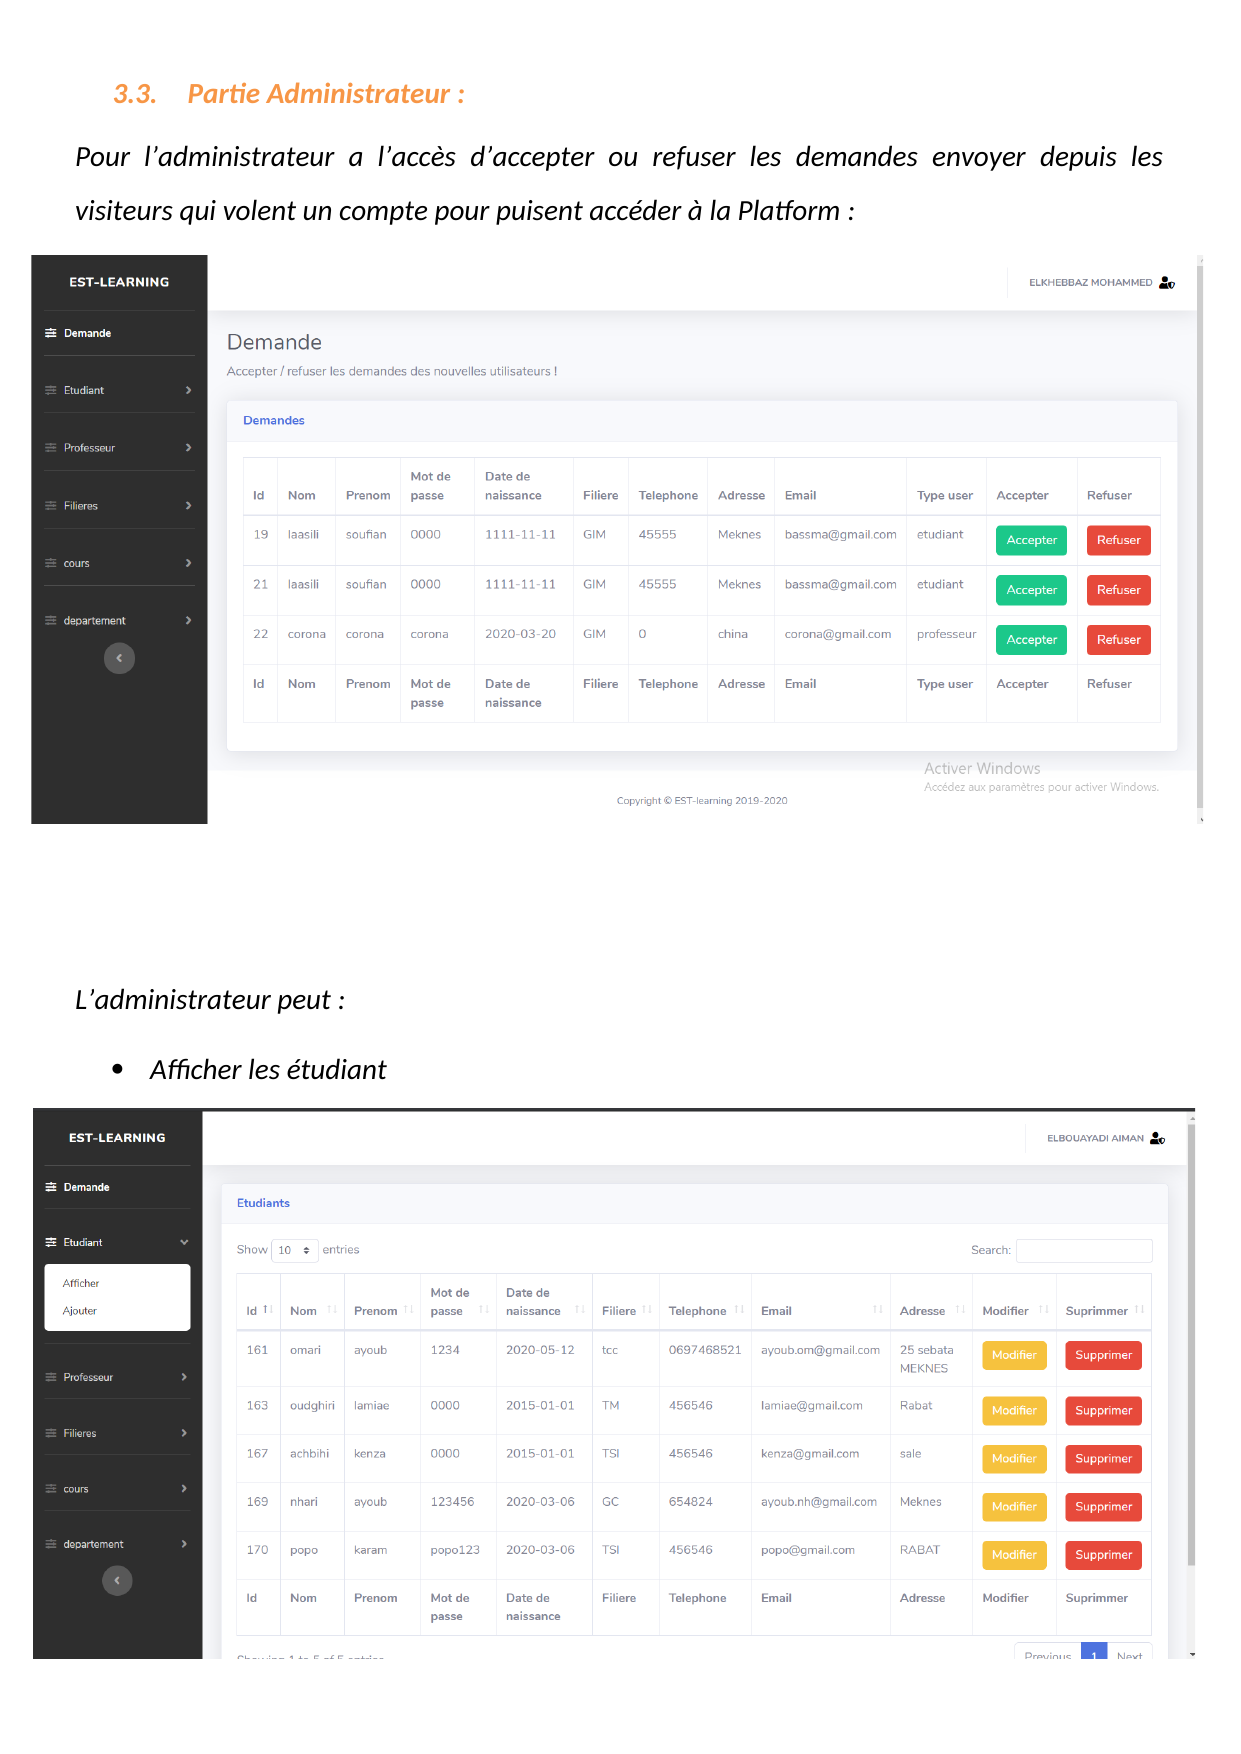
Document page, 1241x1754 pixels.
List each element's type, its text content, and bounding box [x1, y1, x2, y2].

picture [31, 255, 1203, 824]
text Pour l’administrateur a l’accès d’accepter ou refuser les demandes envoyer depuis les visiteurs qui volent un compte pour puisent accéder à la Platform : [75, 138, 1165, 227]
list Afficher les étudiant [112, 1051, 1165, 1087]
text L’administrateur peut : [75, 981, 1165, 1016]
picture [32, 1108, 1195, 1659]
subtitle Partie Administrateur : [112, 75, 1165, 111]
